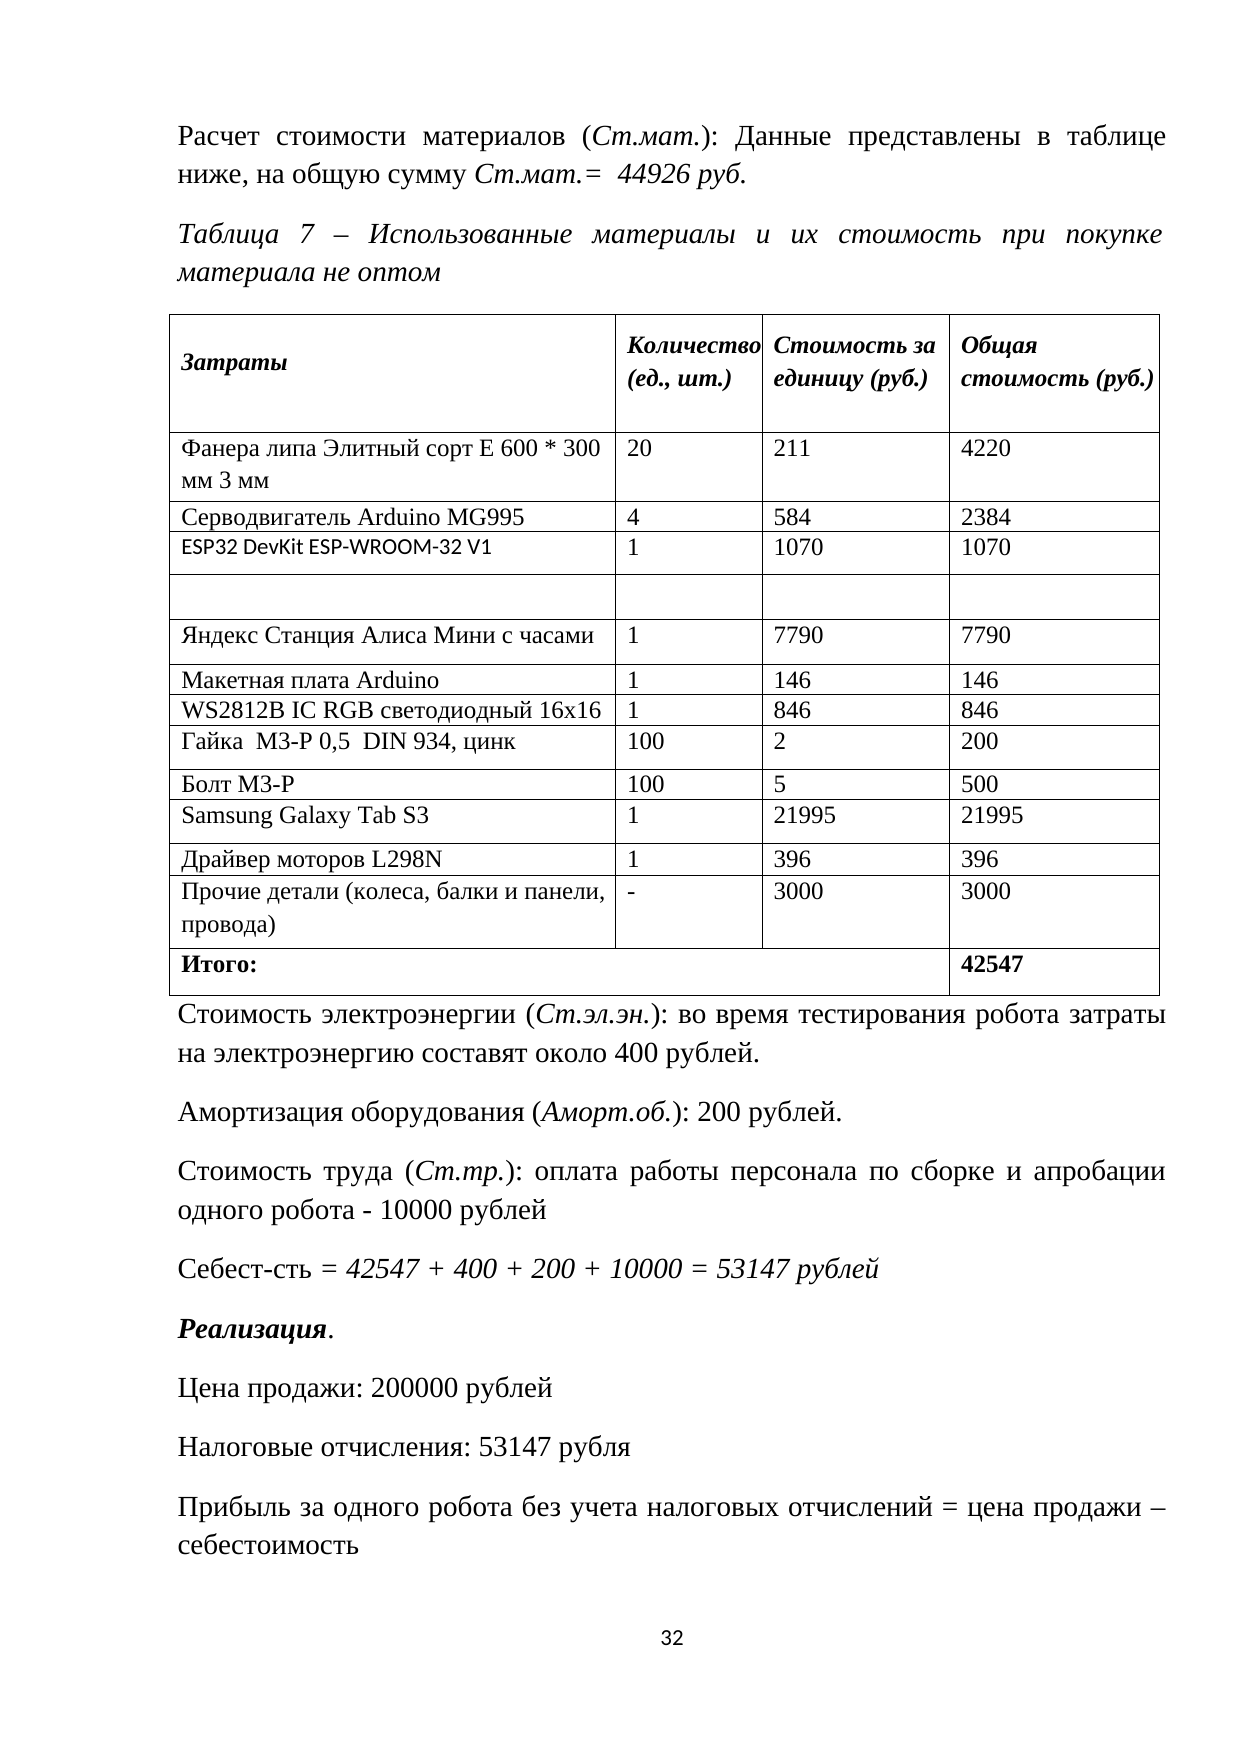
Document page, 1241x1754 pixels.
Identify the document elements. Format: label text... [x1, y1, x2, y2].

table_cell [170, 575, 615, 619]
table_header Общая стоимость (руб.) [950, 315, 1159, 432]
table_cell 3000 [763, 876, 949, 948]
table_cell [763, 575, 949, 619]
table_cell Итого: [170, 949, 949, 995]
table_header Количество (ед., шт.) [616, 315, 762, 432]
table_cell Серводвигатель Arduino MG995 [170, 502, 615, 531]
table_cell Прочие детали (колеса, балки и панели, провода) [170, 876, 615, 948]
table_cell 1070 [950, 532, 1159, 574]
text Налоговые отчисления: 53147 рубля [177, 1429, 1166, 1463]
table_cell 1 [616, 620, 762, 664]
table_header Затраты [170, 315, 615, 432]
table_cell ESP32 DevKit ESP-WROOM-32 V1 [170, 532, 615, 574]
table_cell 1 [616, 532, 762, 574]
table_cell 1 [616, 695, 762, 725]
text Амортизация оборудования (Аморт.об.): 200 рублей. [177, 1094, 1166, 1128]
text Цена продажи: 200000 рублей [177, 1370, 1166, 1404]
table_cell Samsung Galaxy Tab S3 [170, 800, 615, 843]
table_cell 146 [763, 665, 949, 694]
table_cell 1 [616, 844, 762, 875]
table_cell 100 [616, 770, 762, 799]
table_cell WS2812B IC RGB светодиодный 16x16 [170, 695, 615, 725]
table_cell Макетная плата Arduino [170, 665, 615, 694]
text Расчет стоимости материалов (Ст.мат.): Данные представлены в таблице ниже, на общую сумму Ст.мат.= 44926 руб. [177, 118, 1166, 190]
table_cell 7790 [950, 620, 1159, 664]
table_cell - [616, 876, 762, 948]
table_cell 4220 [950, 433, 1159, 501]
table_cell 396 [950, 844, 1159, 875]
table_cell 100 [616, 726, 762, 768]
table_cell [616, 575, 762, 619]
table_cell 7790 [763, 620, 949, 664]
table_cell 2384 [950, 502, 1159, 531]
table_cell 20 [616, 433, 762, 501]
table_cell 21995 [950, 800, 1159, 843]
text Прибыль за одного робота без учета налоговых отчислений = цена продажи – себестоимость [177, 1489, 1166, 1561]
table_cell Фанера липа Элитный сорт Е 600 * 300 мм 3 мм [170, 433, 615, 501]
text Стоимость электроэнергии (Ст.эл.эн.): во время тестирования робота затраты на электроэнергию составят около 400 рублей. [177, 996, 1166, 1068]
table_header Стоимость за единицу (руб.) [763, 315, 949, 432]
text Реализация. [177, 1311, 1166, 1344]
text Себест-сть = 42547 + 400 + 200 + 10000 = 53147 рублей [177, 1251, 1166, 1285]
table_cell Драйвер моторов L298N [170, 844, 615, 875]
table_cell 211 [763, 433, 949, 501]
table_cell 1 [616, 665, 762, 694]
table_cell 396 [763, 844, 949, 875]
table_cell 1070 [763, 532, 949, 574]
table_cell 2 [763, 726, 949, 768]
table_cell [950, 575, 1159, 619]
table_cell 584 [763, 502, 949, 531]
table_cell Яндекс Станция Алиса Мини с часами [170, 620, 615, 664]
table_cell 846 [763, 695, 949, 725]
table_cell Гайка М3-Р 0,5 DIN 934, цинк [170, 726, 615, 768]
table_cell 1 [616, 800, 762, 843]
text Таблица 7 – Использованные материалы и их стоимость при покупке материала не оптом [177, 216, 1166, 288]
table_cell 500 [950, 770, 1159, 799]
table_cell 846 [950, 695, 1159, 725]
table_cell 200 [950, 726, 1159, 768]
table_cell 4 [616, 502, 762, 531]
table_cell 5 [763, 770, 949, 799]
table_cell 42547 [950, 949, 1159, 995]
table_cell 3000 [950, 876, 1159, 948]
table_cell 146 [950, 665, 1159, 694]
text Стоимость труда (Ст.тр.): оплата работы персонала по сборке и апробации одного робота - 10000 рублей [177, 1153, 1166, 1226]
table_cell 21995 [763, 800, 949, 843]
table_cell Болт М3-Р [170, 770, 615, 799]
